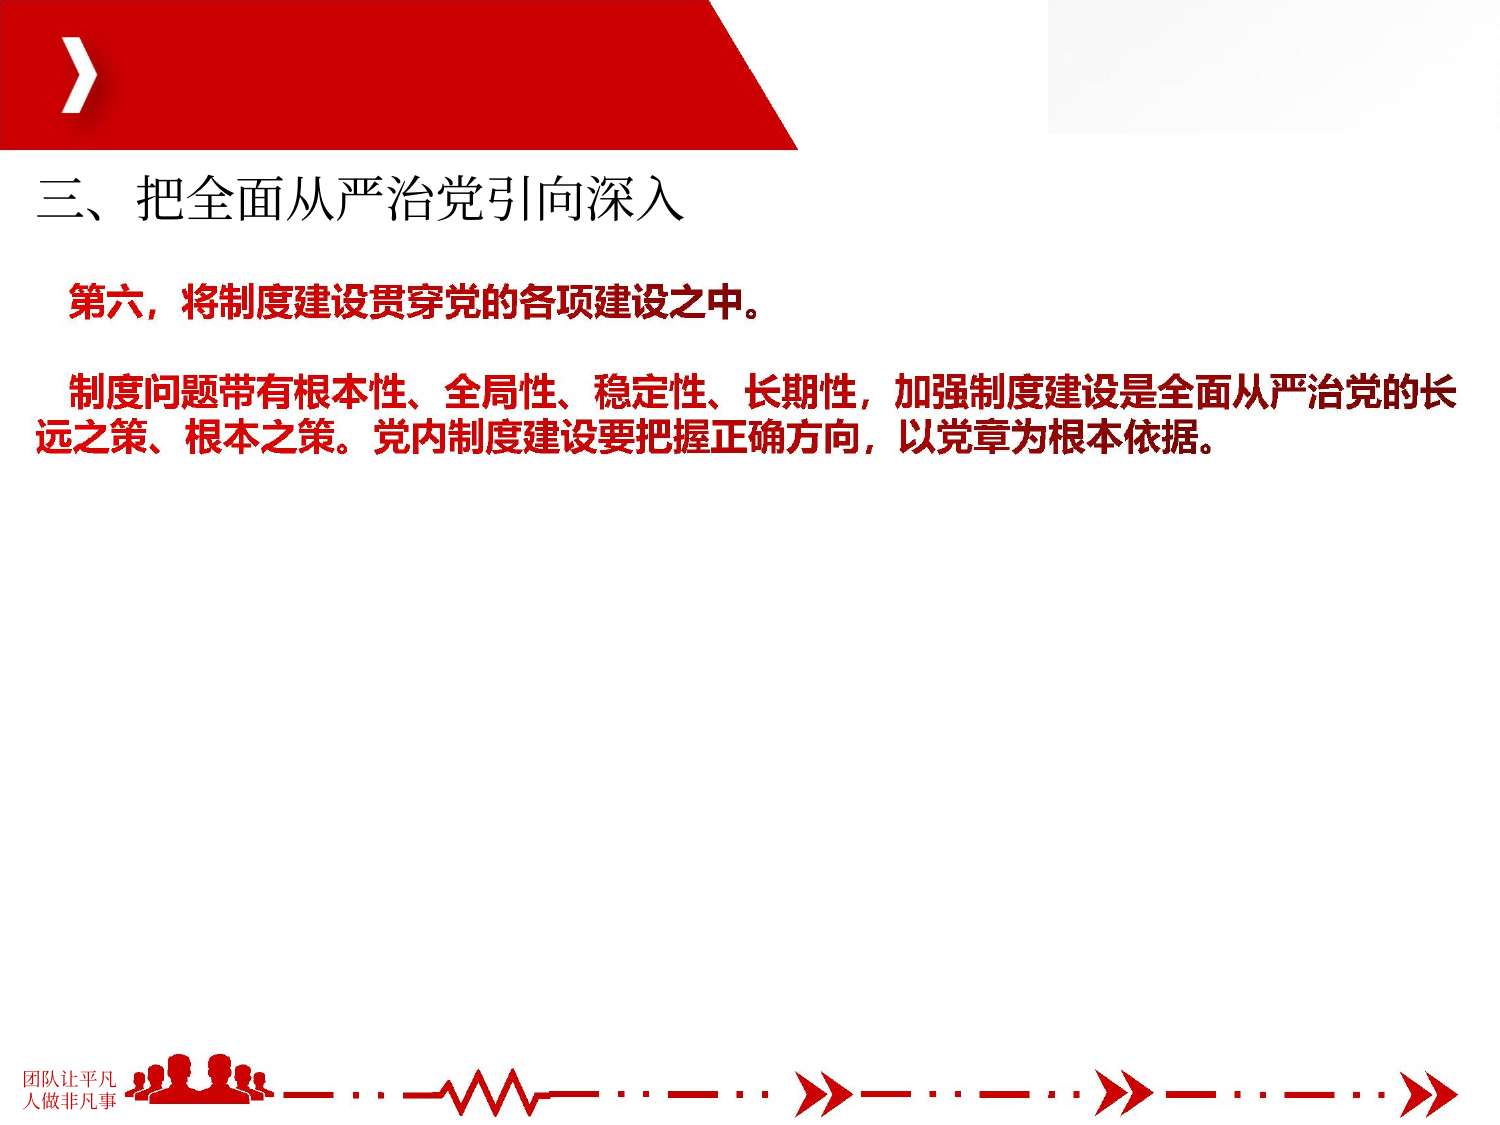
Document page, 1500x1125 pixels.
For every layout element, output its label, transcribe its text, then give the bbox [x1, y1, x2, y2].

text 三、把全面从严治党引向深入 [36, 164, 711, 230]
text 人做非凡事 [23, 1094, 142, 1113]
text 团队让平凡 [23, 1071, 142, 1090]
picture [0, 0, 1500, 1125]
